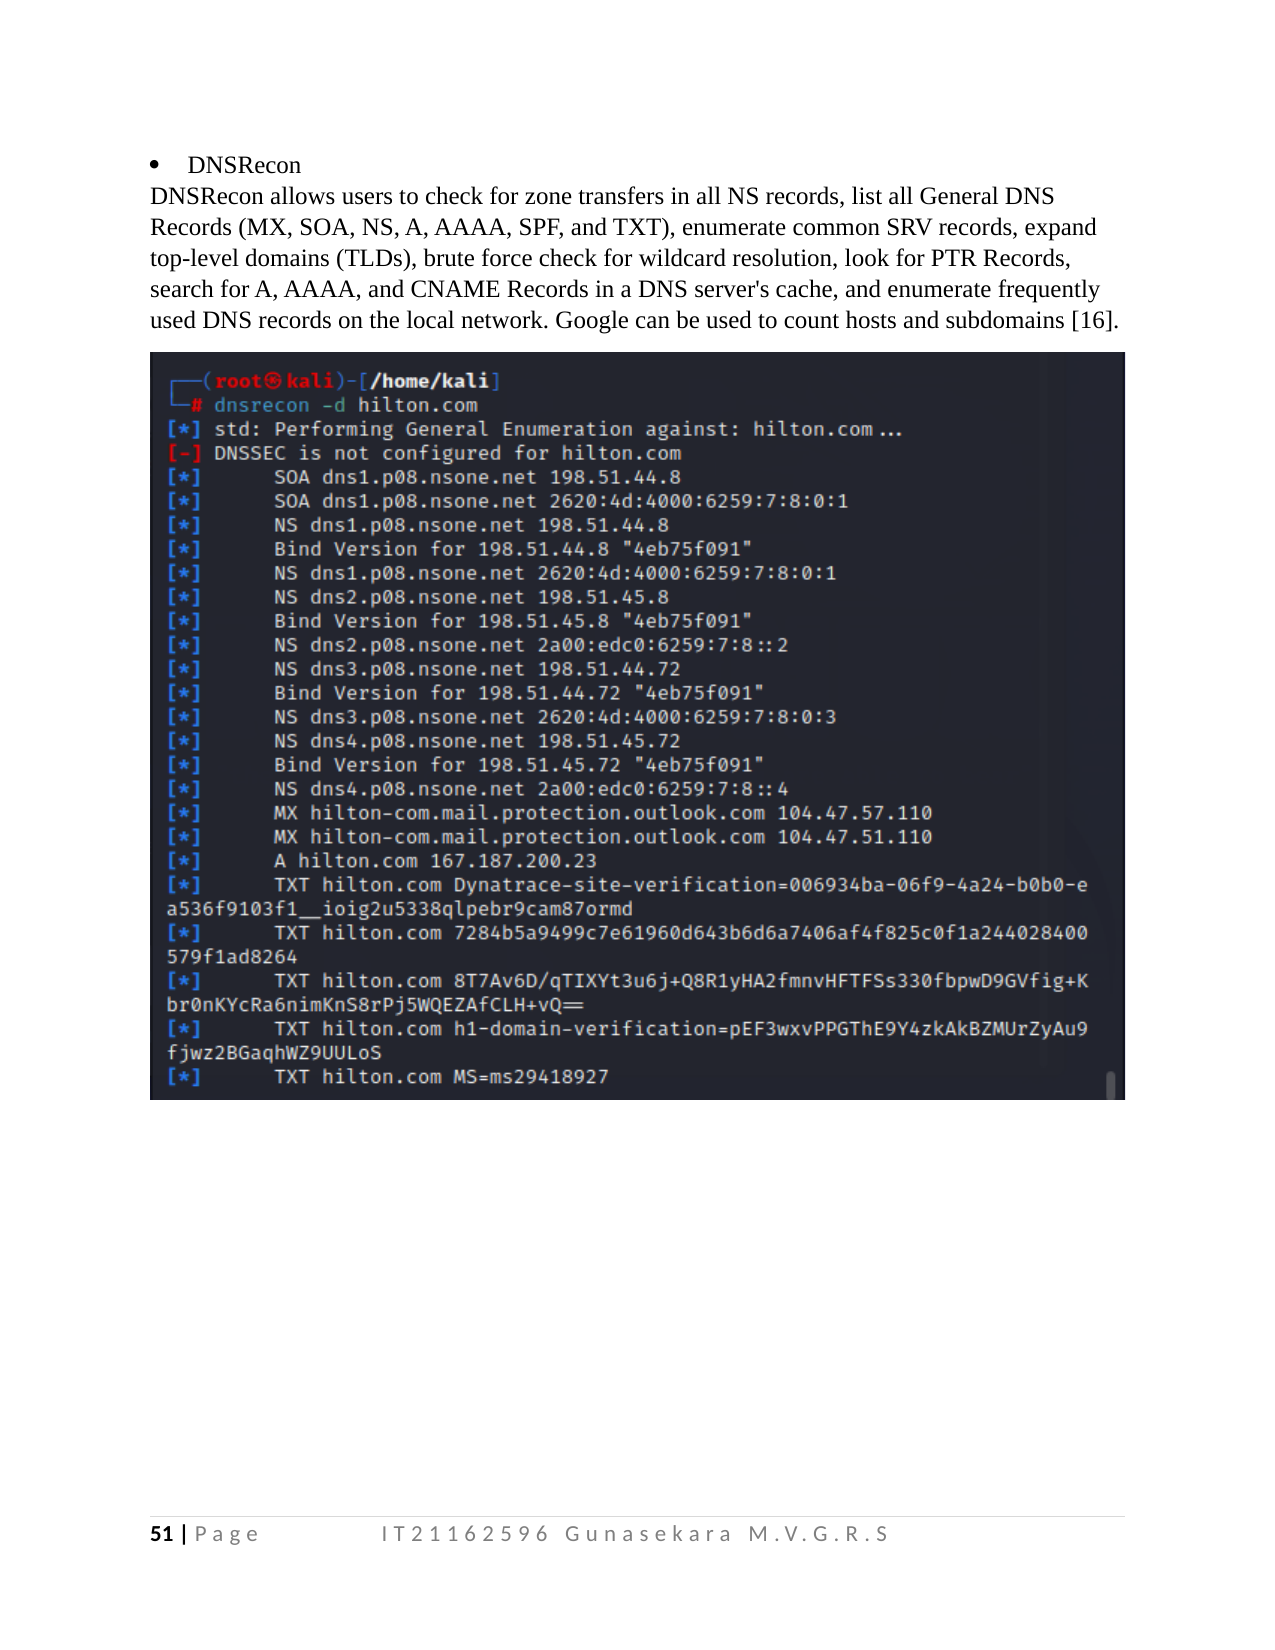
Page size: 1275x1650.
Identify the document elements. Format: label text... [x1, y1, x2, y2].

subtitle DNSRecon [150, 150, 1125, 179]
text DNSRecon allows users to check for zone transfers in all NS records, list all General DNS Records (MX, SOA, NS, A, AAAA, SPF, and TXT), enumerate common SRV records, expand top-level domains (TLDs), brute force check for wildcard resolution, look for PTR Records, search for A, AAAA, and CNAME Records in a DNS server's cache, and enumerate frequently used DNS records on the local network. Google can be used to count hosts and subdomains. [150, 181, 1125, 334]
picture [150, 352, 1125, 1100]
